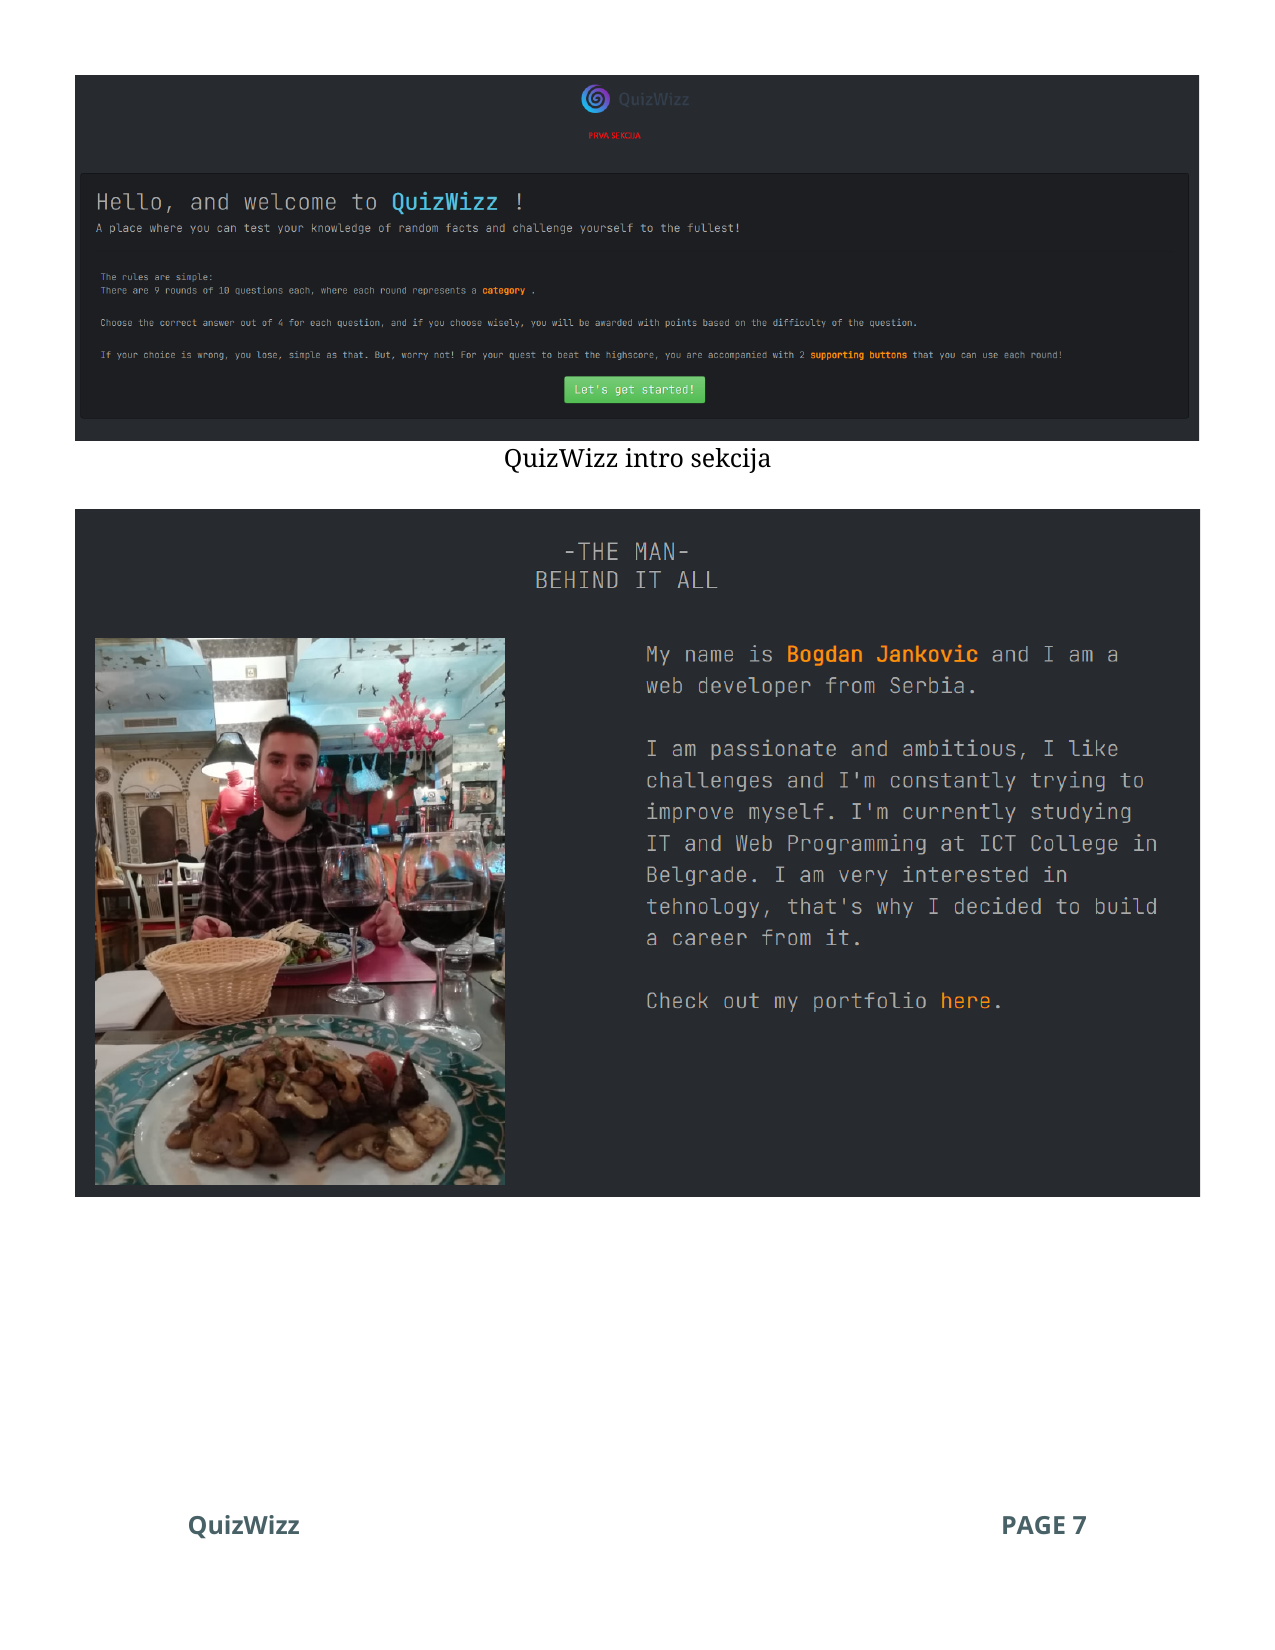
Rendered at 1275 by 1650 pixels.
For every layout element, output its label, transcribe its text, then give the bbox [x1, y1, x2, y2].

picture [75, 509, 1200, 1197]
picture [75, 75, 1200, 441]
text QuizWizz intro sekcija [75, 441, 1200, 475]
